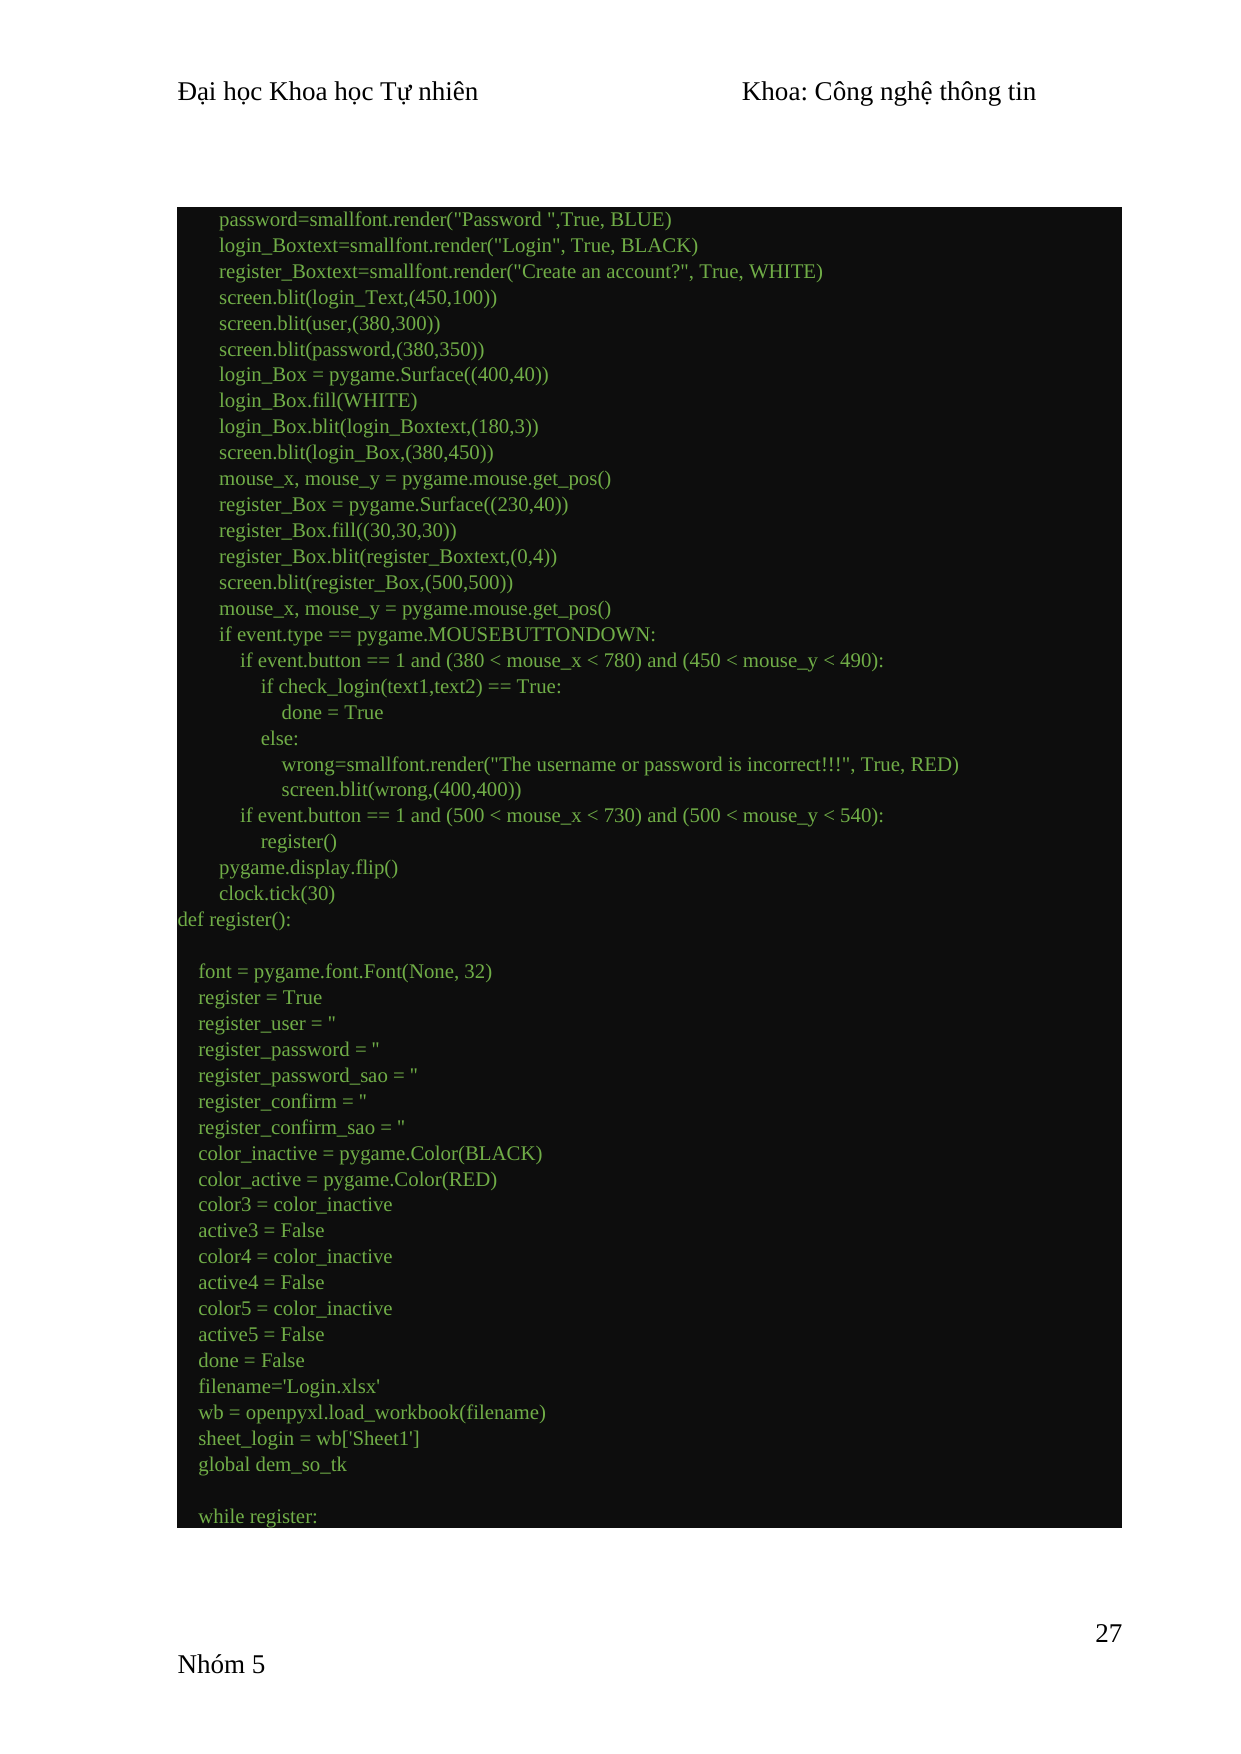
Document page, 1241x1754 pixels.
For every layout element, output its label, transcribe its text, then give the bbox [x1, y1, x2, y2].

text color3 = color_inactive [177, 1192, 1122, 1216]
text active4 = False [177, 1270, 1122, 1294]
text while register: [177, 1504, 1122, 1528]
text filename='Login.xlsx' [177, 1374, 1122, 1398]
text register_password_sao = '' [177, 1063, 1122, 1087]
text if check_login(text1,text2) == True: [177, 674, 1122, 698]
text color_inactive = pygame.Color(BLACK) [177, 1141, 1122, 1164]
text screen.blit(user,(380,300)) [177, 311, 1122, 334]
text screen.blit(login_Box,(380,450)) [177, 440, 1122, 464]
text done = True [177, 699, 1122, 724]
text clock.tick(30) [177, 881, 1122, 905]
text screen.blit(register_Box,(500,500)) [177, 570, 1122, 594]
text if event.type == pygame.MOUSEBUTTONDOWN: [177, 622, 1122, 646]
text pygame.display.flip() [177, 855, 1122, 879]
text password=smallfont.render("Password ",True, BLUE) [177, 207, 1122, 231]
text done = False [177, 1348, 1122, 1372]
text global dem_so_tk [177, 1452, 1122, 1476]
text login_Boxtext=smallfont.render("Login", True, BLACK) [177, 233, 1122, 257]
text register_Box.fill((30,30,30)) [177, 518, 1122, 542]
text register_Box = pygame.Surface((230,40)) [177, 492, 1122, 516]
text active5 = False [177, 1322, 1122, 1346]
text color5 = color_inactive [177, 1296, 1122, 1320]
text register_Boxtext=smallfont.render("Create an account?", True, WHITE) [177, 259, 1122, 283]
text def register(): [177, 907, 1122, 931]
text if event.button == 1 and (500 < mouse_x < 730) and (500 < mouse_y < 540): [177, 803, 1122, 827]
text screen.blit(password,(380,350)) [177, 336, 1122, 361]
text register_Box.blit(register_Boxtext,(0,4)) [177, 544, 1122, 568]
text wrong=smallfont.render("The username or password is incorrect!!!", True, RED) [177, 751, 1122, 776]
text login_Box.blit(login_Boxtext,(180,3)) [177, 414, 1122, 438]
text wb = openpyxl.load_workbook(filename) [177, 1400, 1122, 1424]
text register_confirm_sao = '' [177, 1114, 1122, 1139]
text mouse_x, mouse_y = pygame.mouse.get_pos() [177, 466, 1122, 490]
text else: [177, 726, 1122, 749]
text login_Box = pygame.Surface((400,40)) [177, 362, 1122, 386]
text font = pygame.font.Font(None, 32) [177, 959, 1122, 983]
text screen.blit(wrong,(400,400)) [177, 777, 1122, 801]
text register() [177, 829, 1122, 853]
text color4 = color_inactive [177, 1244, 1122, 1268]
text screen.blit(login_Text,(450,100)) [177, 284, 1122, 309]
text color_active = pygame.Color(RED) [177, 1166, 1122, 1191]
text if event.button == 1 and (380 < mouse_x < 780) and (450 < mouse_y < 490): [177, 648, 1122, 672]
text register = True [177, 985, 1122, 1009]
text register_confirm = '' [177, 1089, 1122, 1113]
text mouse_x, mouse_y = pygame.mouse.get_pos() [177, 596, 1122, 620]
text login_Box.fill(WHITE) [177, 388, 1122, 412]
text register_user = '' [177, 1011, 1122, 1035]
text sheet_login = wb['Sheet1'] [177, 1426, 1122, 1450]
text active3 = False [177, 1218, 1122, 1242]
text register_password = '' [177, 1037, 1122, 1061]
